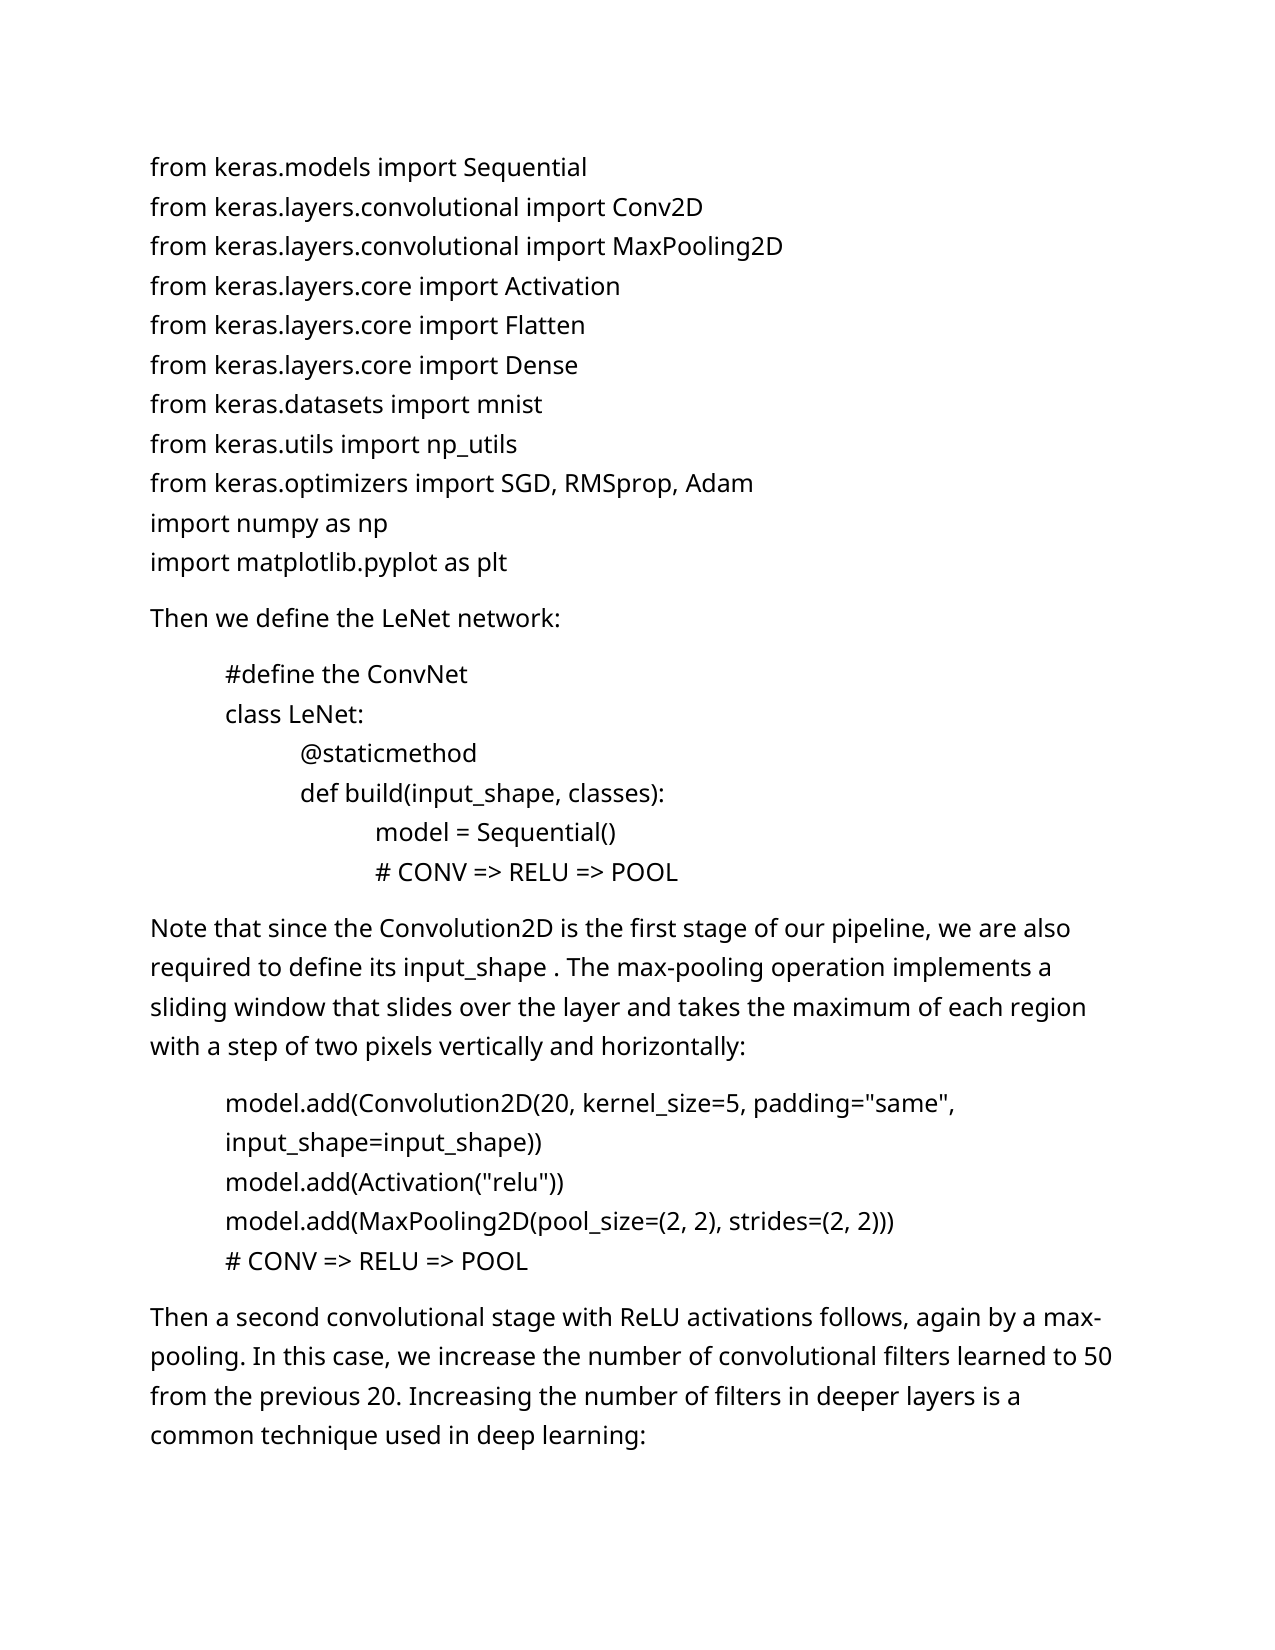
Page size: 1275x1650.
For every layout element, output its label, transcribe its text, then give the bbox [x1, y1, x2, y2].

text #define the ConvNet [150, 657, 1125, 691]
text from keras.layers.core import Flatten [150, 308, 1125, 342]
text from keras.layers.convolutional import MaxPooling2D [150, 229, 1125, 263]
text Then a second convolutional stage with ReLU activations follows, again by a max-pooling. In this case, we increase the number of convolutional filters learned to 50 from the previous 20. Increasing the number of filters in deeper layers is a common technique used in deep learning: [150, 1299, 1125, 1452]
text model = Sequential() [300, 815, 1125, 849]
text from keras.utils import np_utils [150, 426, 1125, 460]
text Note that since the Convolution2D is the first stage of our pipeline, we are also required to define its input_shape . The max-pooling operation implements a sliding window that slides over the layer and takes the maximum of each region with a step of two pixels vertically and horizontally: [150, 911, 1125, 1063]
text # CONV => RELU => POOL [300, 854, 1125, 888]
text from keras.layers.core import Activation [150, 268, 1125, 302]
text class LeNet: [150, 697, 1125, 731]
text def build(input_shape, classes): [225, 776, 1125, 809]
text import matplotlib.pyplot as plt [150, 545, 1125, 579]
text input_shape=input_shape)) [150, 1125, 1125, 1159]
text model.add(Activation("relu")) [150, 1164, 1125, 1198]
text from keras.datasets import mnist [150, 387, 1125, 421]
text @staticmethod [225, 736, 1125, 770]
text # CONV => RELU => POOL [150, 1243, 1125, 1277]
text from keras.layers.core import Dense [150, 347, 1125, 381]
text model.add(Convolution2D(20, kernel_size=5, padding="same", [150, 1085, 1125, 1119]
text model.add(MaxPooling2D(pool_size=(2, 2), strides=(2, 2))) [150, 1204, 1125, 1238]
text from keras.layers.convolutional import Conv2D [150, 189, 1125, 223]
text from keras.optimizers import SGD, RMSprop, Adam [150, 466, 1125, 500]
text import numpy as np [150, 505, 1125, 539]
text Then we define the LeNet network: [150, 601, 1125, 635]
text from keras.models import Sequential [150, 150, 1125, 184]
